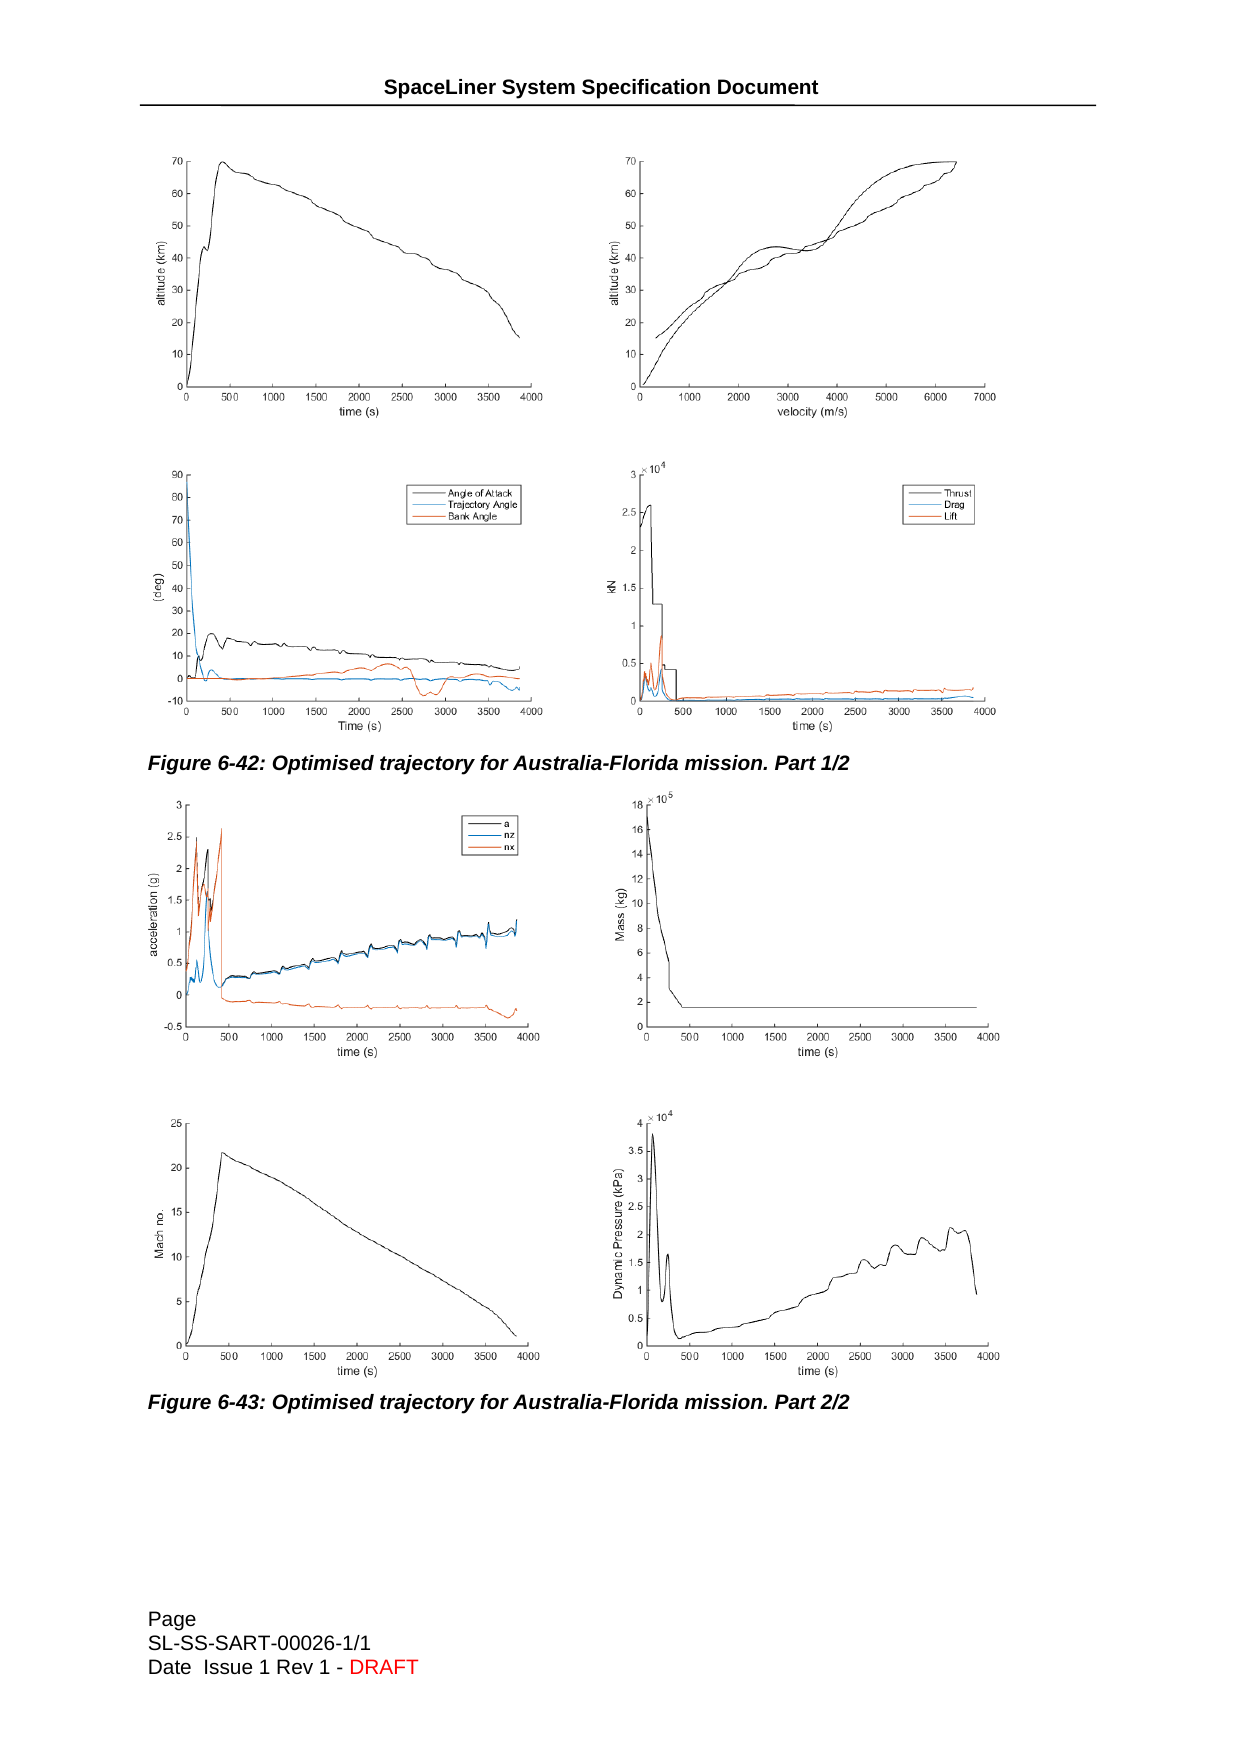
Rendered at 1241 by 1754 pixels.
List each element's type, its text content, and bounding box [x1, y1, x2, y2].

picture [147, 147, 1005, 739]
picture [147, 787, 1005, 1378]
